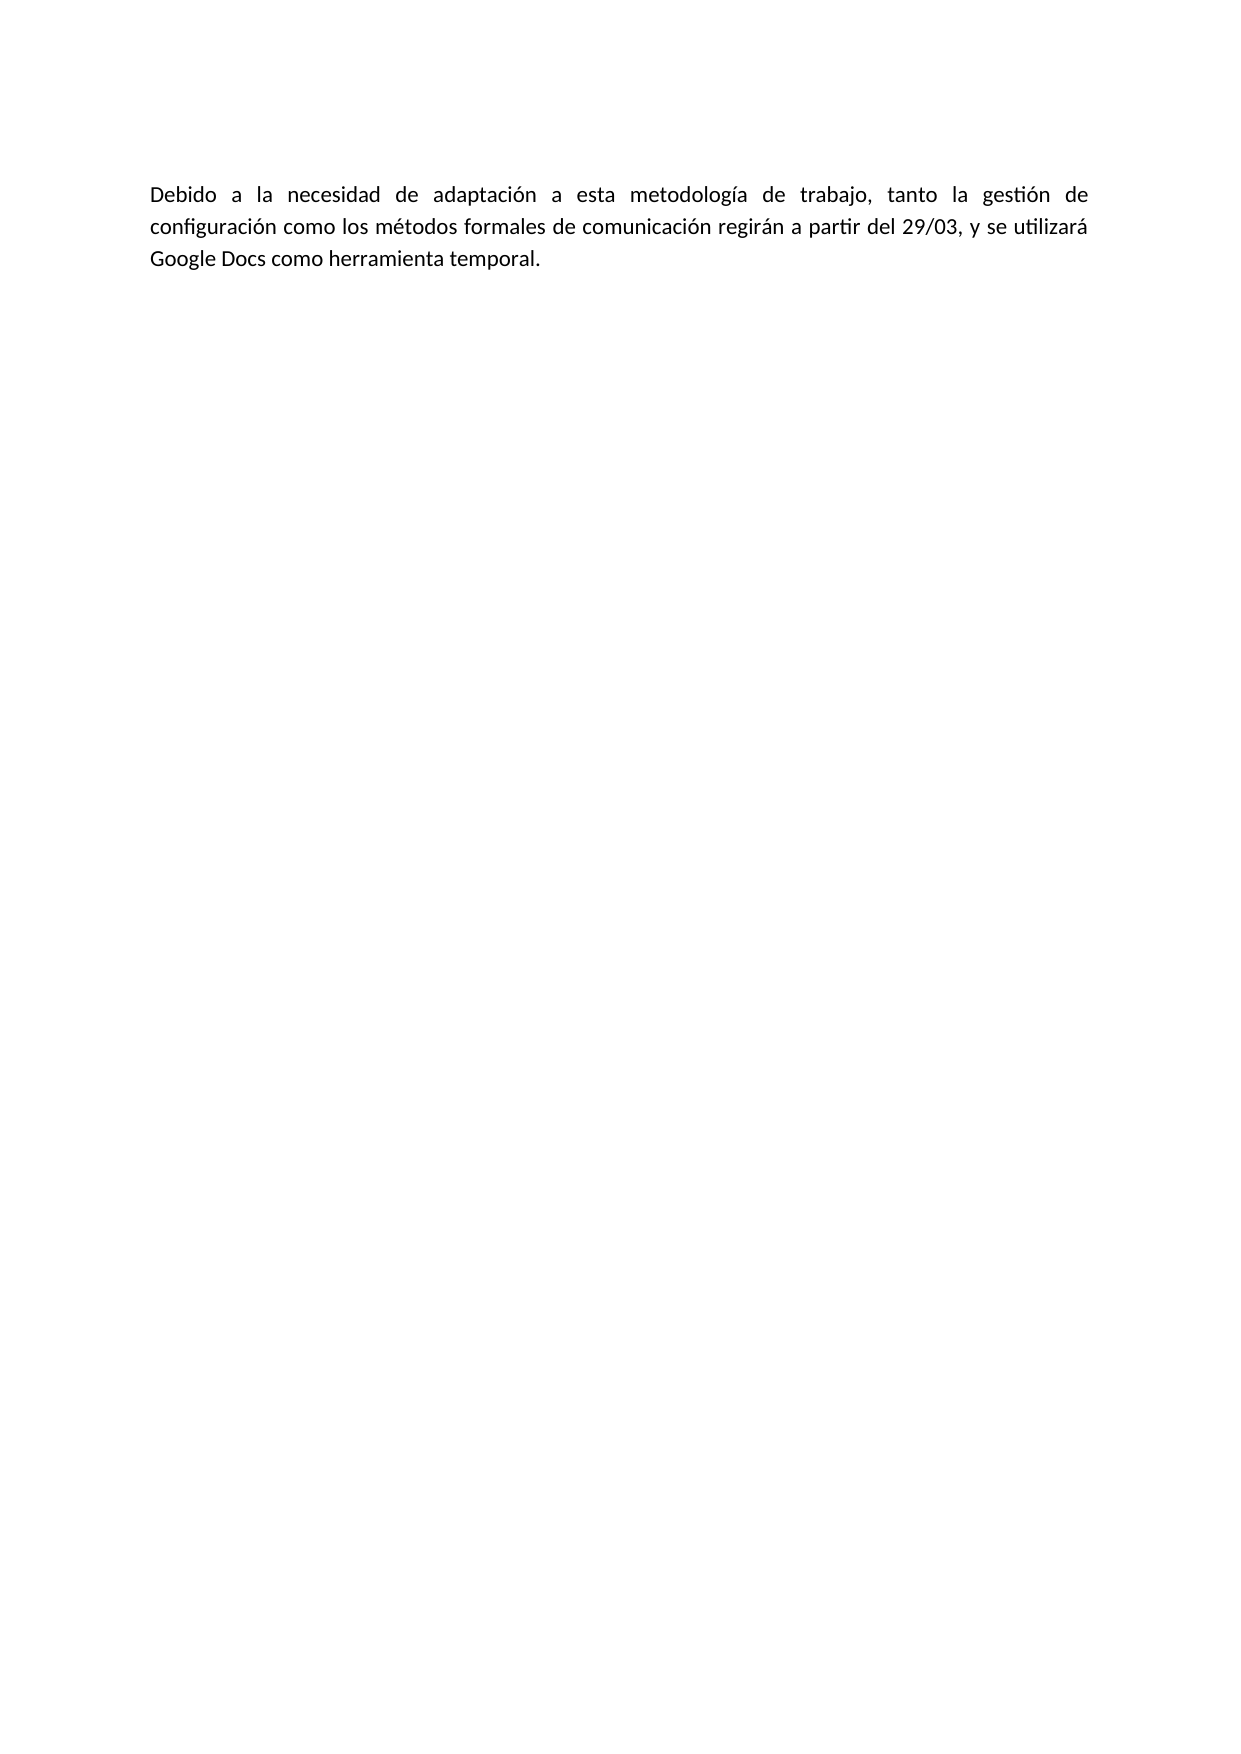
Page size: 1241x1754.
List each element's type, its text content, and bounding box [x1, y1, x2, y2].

text Debido a la necesidad de adaptación a esta metodología de trabajo, tanto la gestión de configuración como los métodos formales de comunicación regirán a partir del 29/03, y se utilizará Google Docs como herramienta temporal. [150, 180, 1090, 273]
